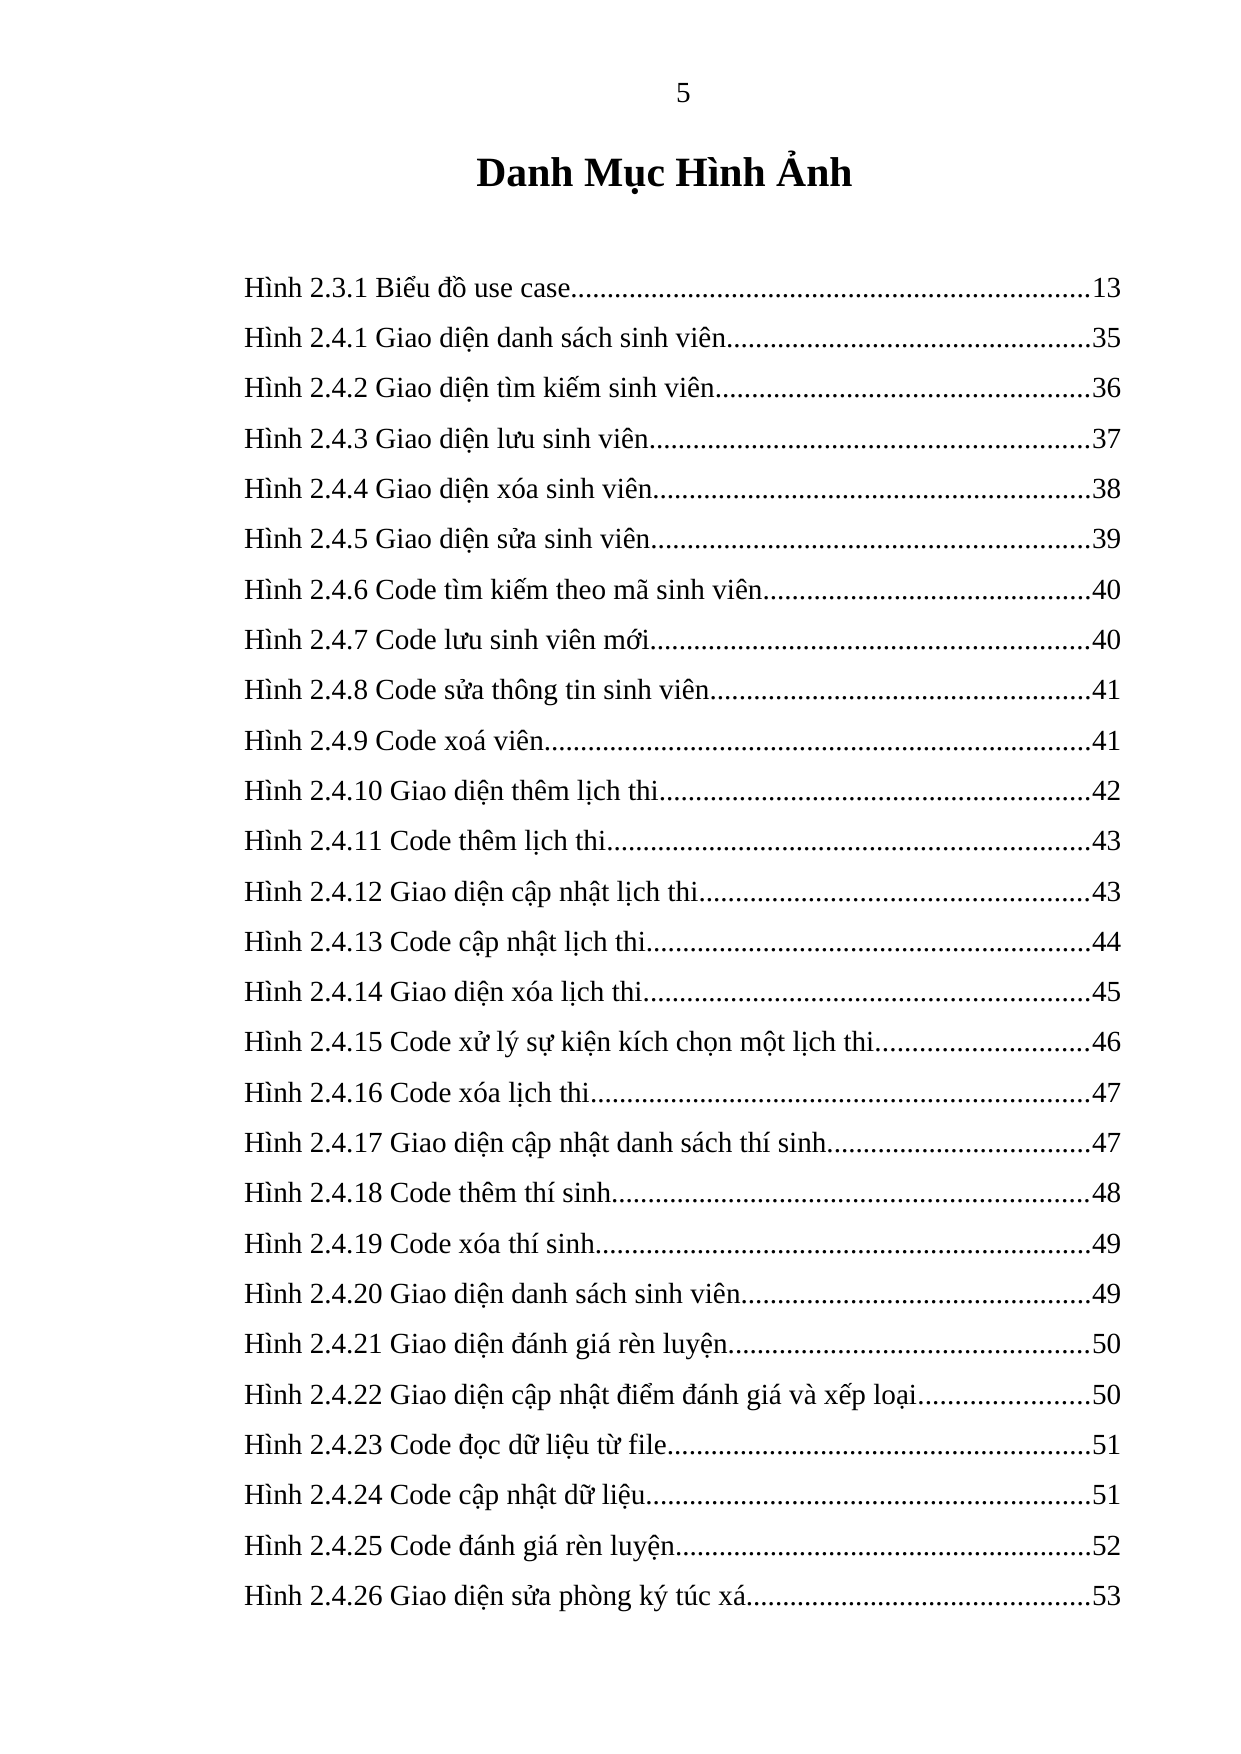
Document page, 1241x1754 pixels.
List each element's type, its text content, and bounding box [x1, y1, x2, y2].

text Hình 2.4.21 Giao diện đánh giá rèn luyện 50 [207, 1326, 1122, 1360]
text Hình 2.4.17 Giao diện cập nhật danh sách thí sinh 47 [207, 1125, 1122, 1159]
text Hình 2.4.8 Code sửa thông tin sinh viên 41 [207, 672, 1122, 706]
text Hình 2.4.24 Code cập nhật dữ liệu 51 [207, 1477, 1122, 1511]
text Hình 2.4.22 Giao diện cập nhật điểm đánh giá và xếp loại 50 [207, 1377, 1122, 1410]
text Hình 2.4.18 Code thêm thí sinh 48 [207, 1176, 1122, 1209]
text Hình 2.4.11 Code thêm lịch thi 43 [207, 823, 1122, 857]
text Danh Mục Hình Ảnh [207, 148, 1122, 196]
text Hình 2.4.23 Code đọc dữ liệu từ file 51 [207, 1427, 1122, 1461]
text Hình 2.4.14 Giao diện xóa lịch thi 45 [207, 974, 1122, 1008]
text Hình 2.4.16 Code xóa lịch thi 47 [207, 1075, 1122, 1108]
text Hình 2.4.4 Giao diện xóa sinh viên 38 [207, 471, 1122, 505]
text Hình 2.4.9 Code xoá viên 41 [207, 723, 1122, 756]
text Hình 2.4.13 Code cập nhật lịch thi 44 [207, 924, 1122, 957]
text Hình 2.4.26 Giao diện sửa phòng ký túc xá 53 [207, 1578, 1122, 1612]
text Hình 2.4.15 Code xử lý sự kiện kích chọn một lịch thi 46 [207, 1024, 1122, 1058]
text Hình 2.4.6 Code tìm kiếm theo mã sinh viên 40 [207, 572, 1122, 605]
text Hình 2.4.7 Code lưu sinh viên mới 40 [207, 622, 1122, 656]
text Hình 2.4.20 Giao diện danh sách sinh viên 49 [207, 1276, 1122, 1310]
text Hình 2.4.1 Giao diện danh sách sinh viên 35 [207, 320, 1122, 354]
text Hình 2.4.19 Code xóa thí sinh 49 [207, 1226, 1122, 1259]
text Hình 2.4.2 Giao diện tìm kiếm sinh viên 36 [207, 371, 1122, 404]
text Hình 2.4.3 Giao diện lưu sinh viên 37 [207, 421, 1122, 454]
text Hình 2.4.10 Giao diện thêm lịch thi 42 [207, 773, 1122, 807]
text Hình 2.4.25 Code đánh giá rèn luyện 52 [207, 1528, 1122, 1561]
text Hình 2.3.1 Biểu đồ use case 13 [207, 270, 1122, 303]
text Hình 2.4.5 Giao diện sửa sinh viên 39 [207, 521, 1122, 555]
text Hình 2.4.12 Giao diện cập nhật lịch thi 43 [207, 874, 1122, 907]
